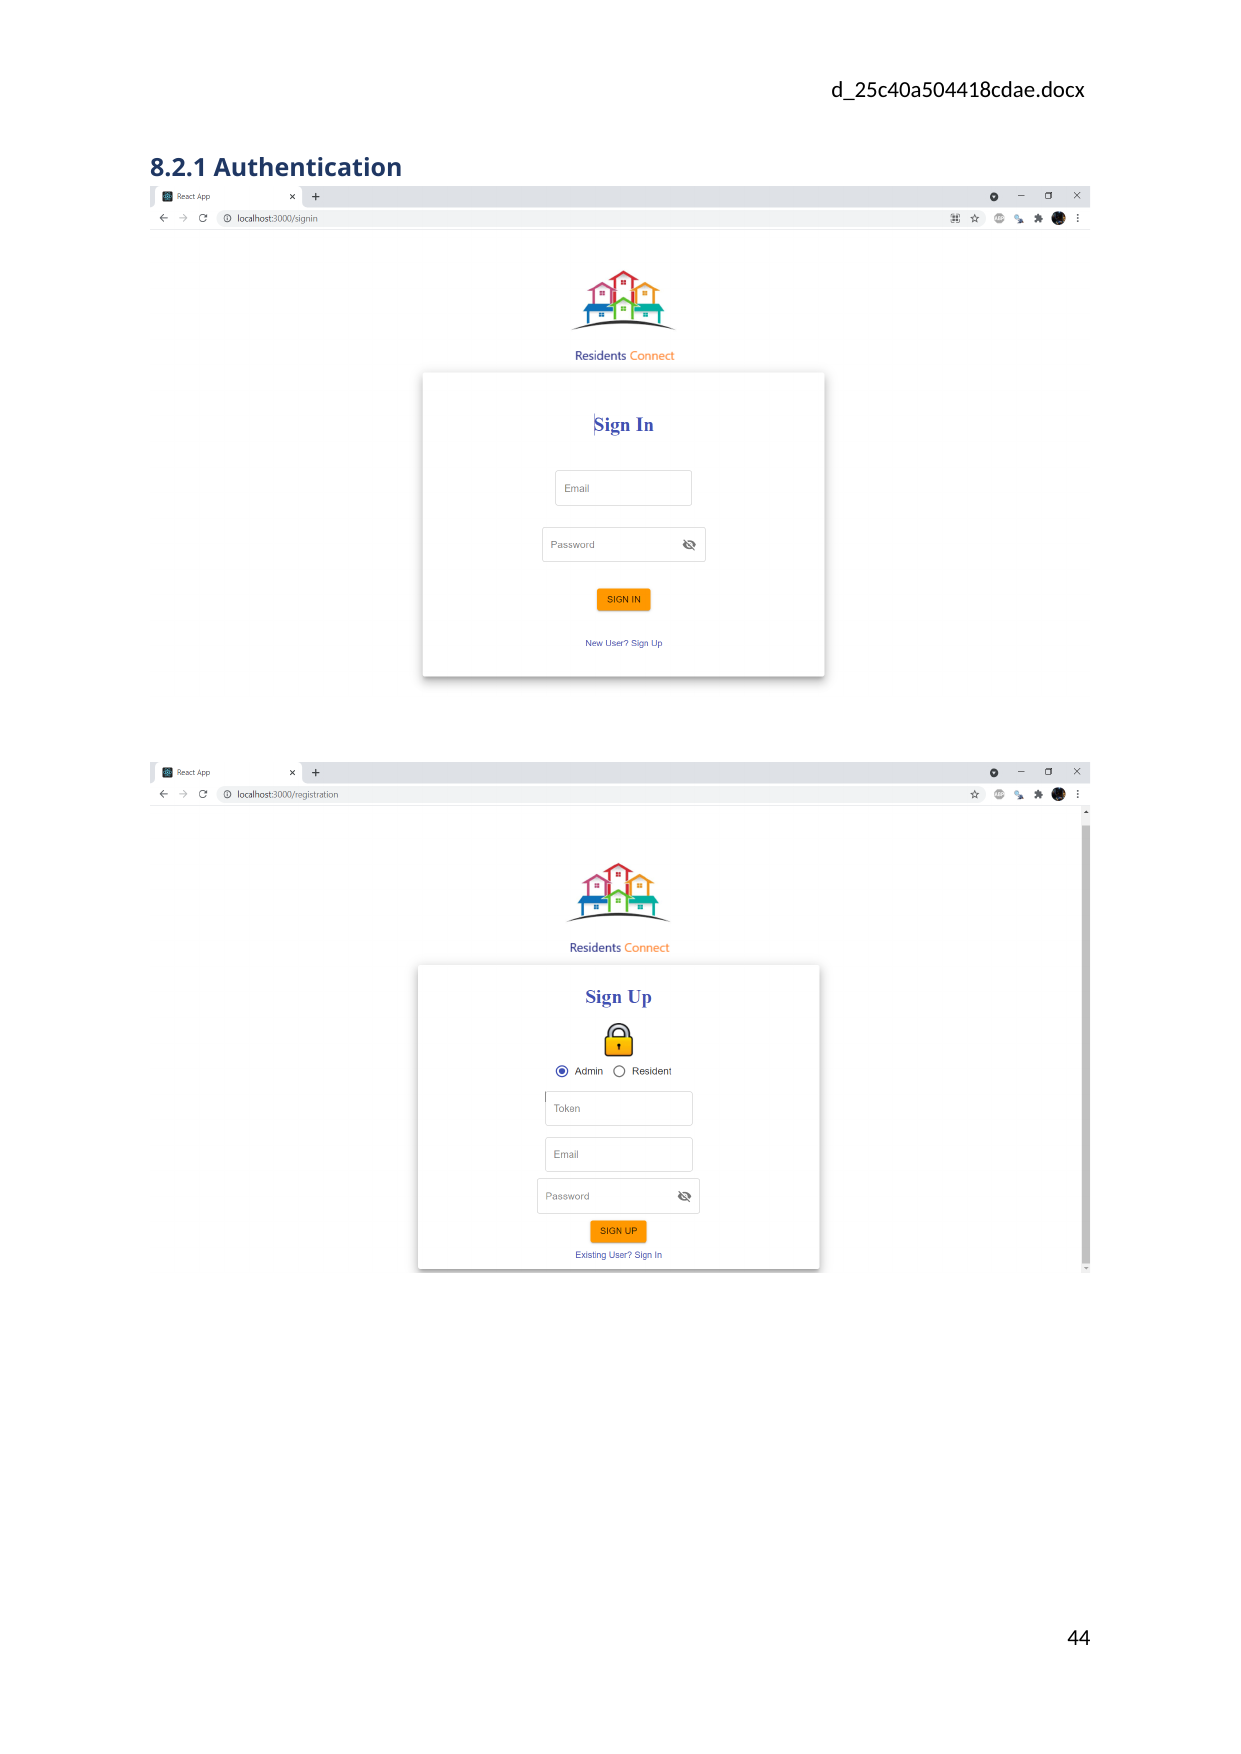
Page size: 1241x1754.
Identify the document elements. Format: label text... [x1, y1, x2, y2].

picture [150, 186, 1091, 697]
picture [150, 762, 1091, 1273]
subtitle 8.2.1 Authentication [150, 150, 1090, 184]
